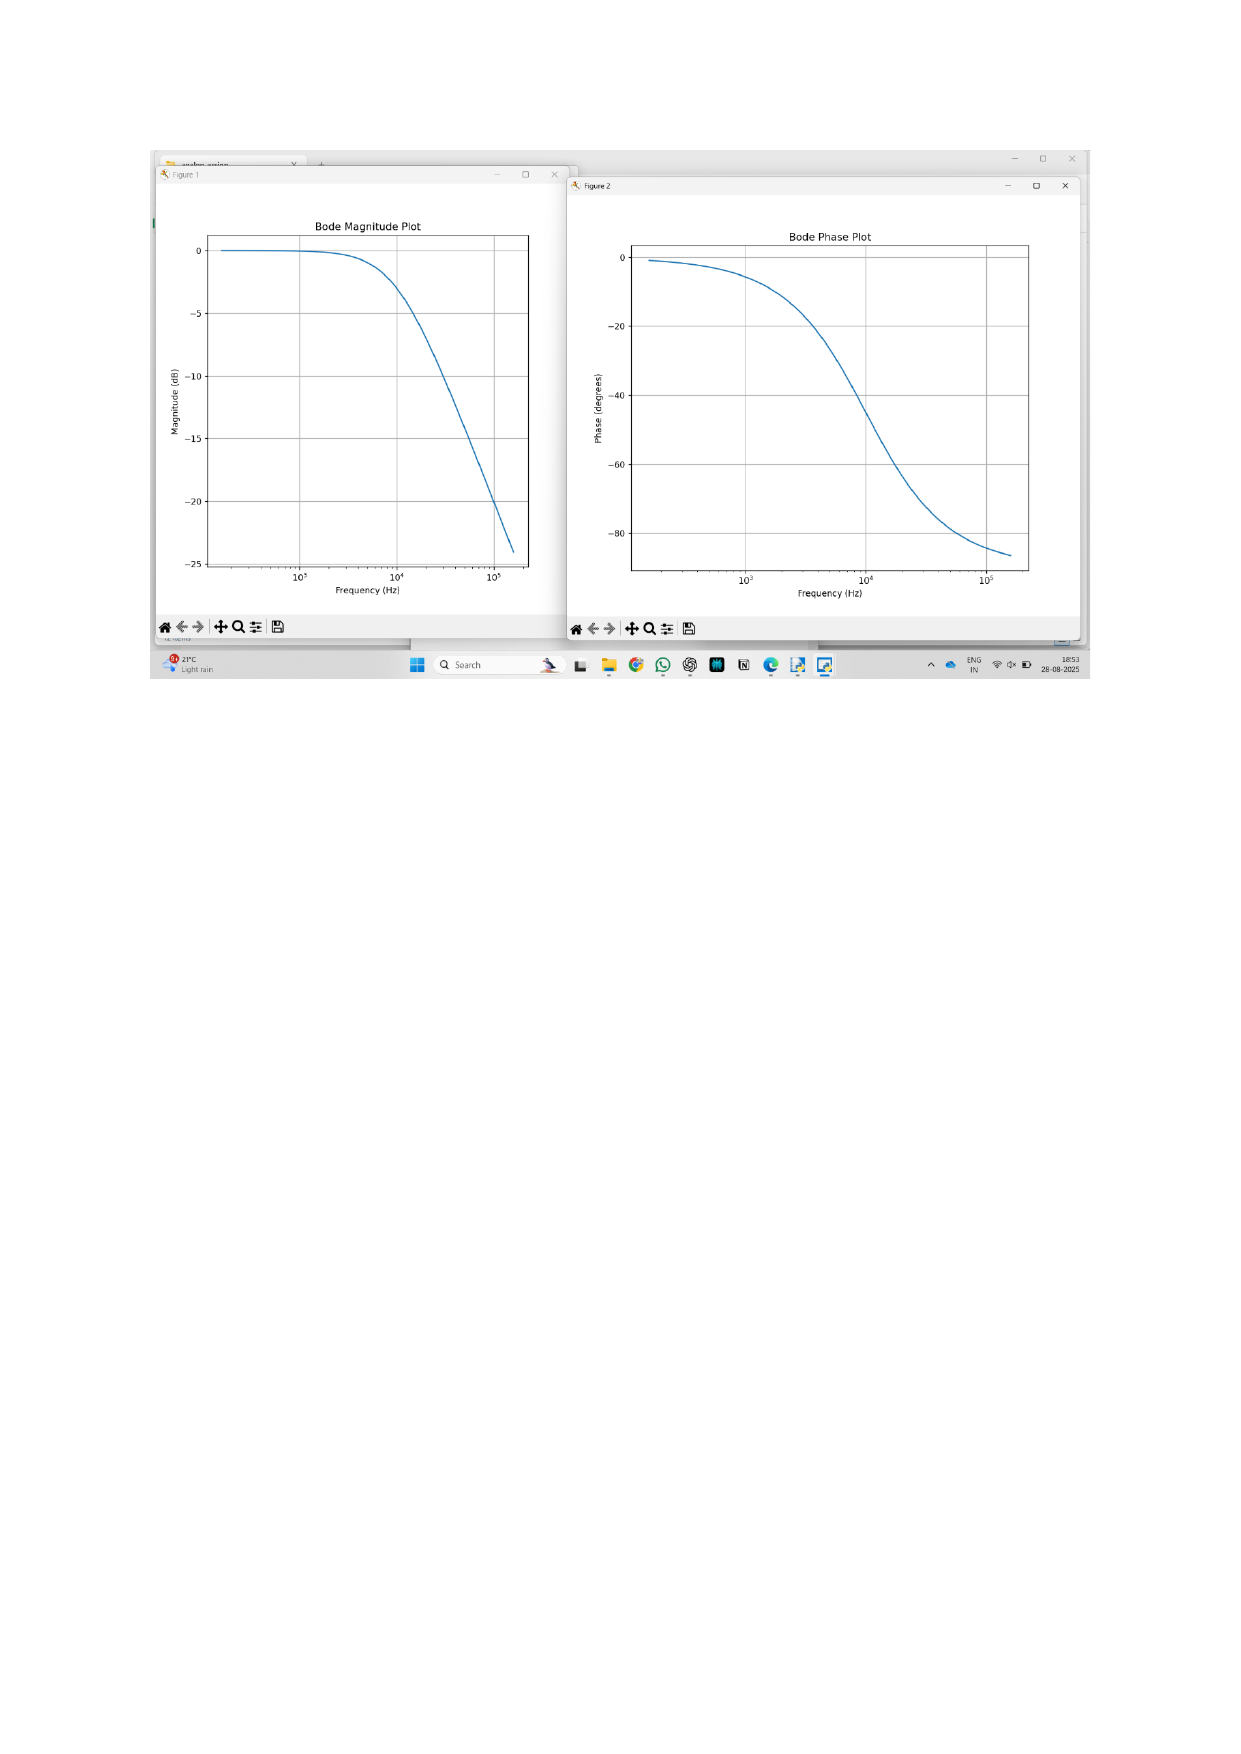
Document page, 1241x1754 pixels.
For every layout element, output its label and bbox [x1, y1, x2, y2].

picture [150, 150, 1091, 679]
